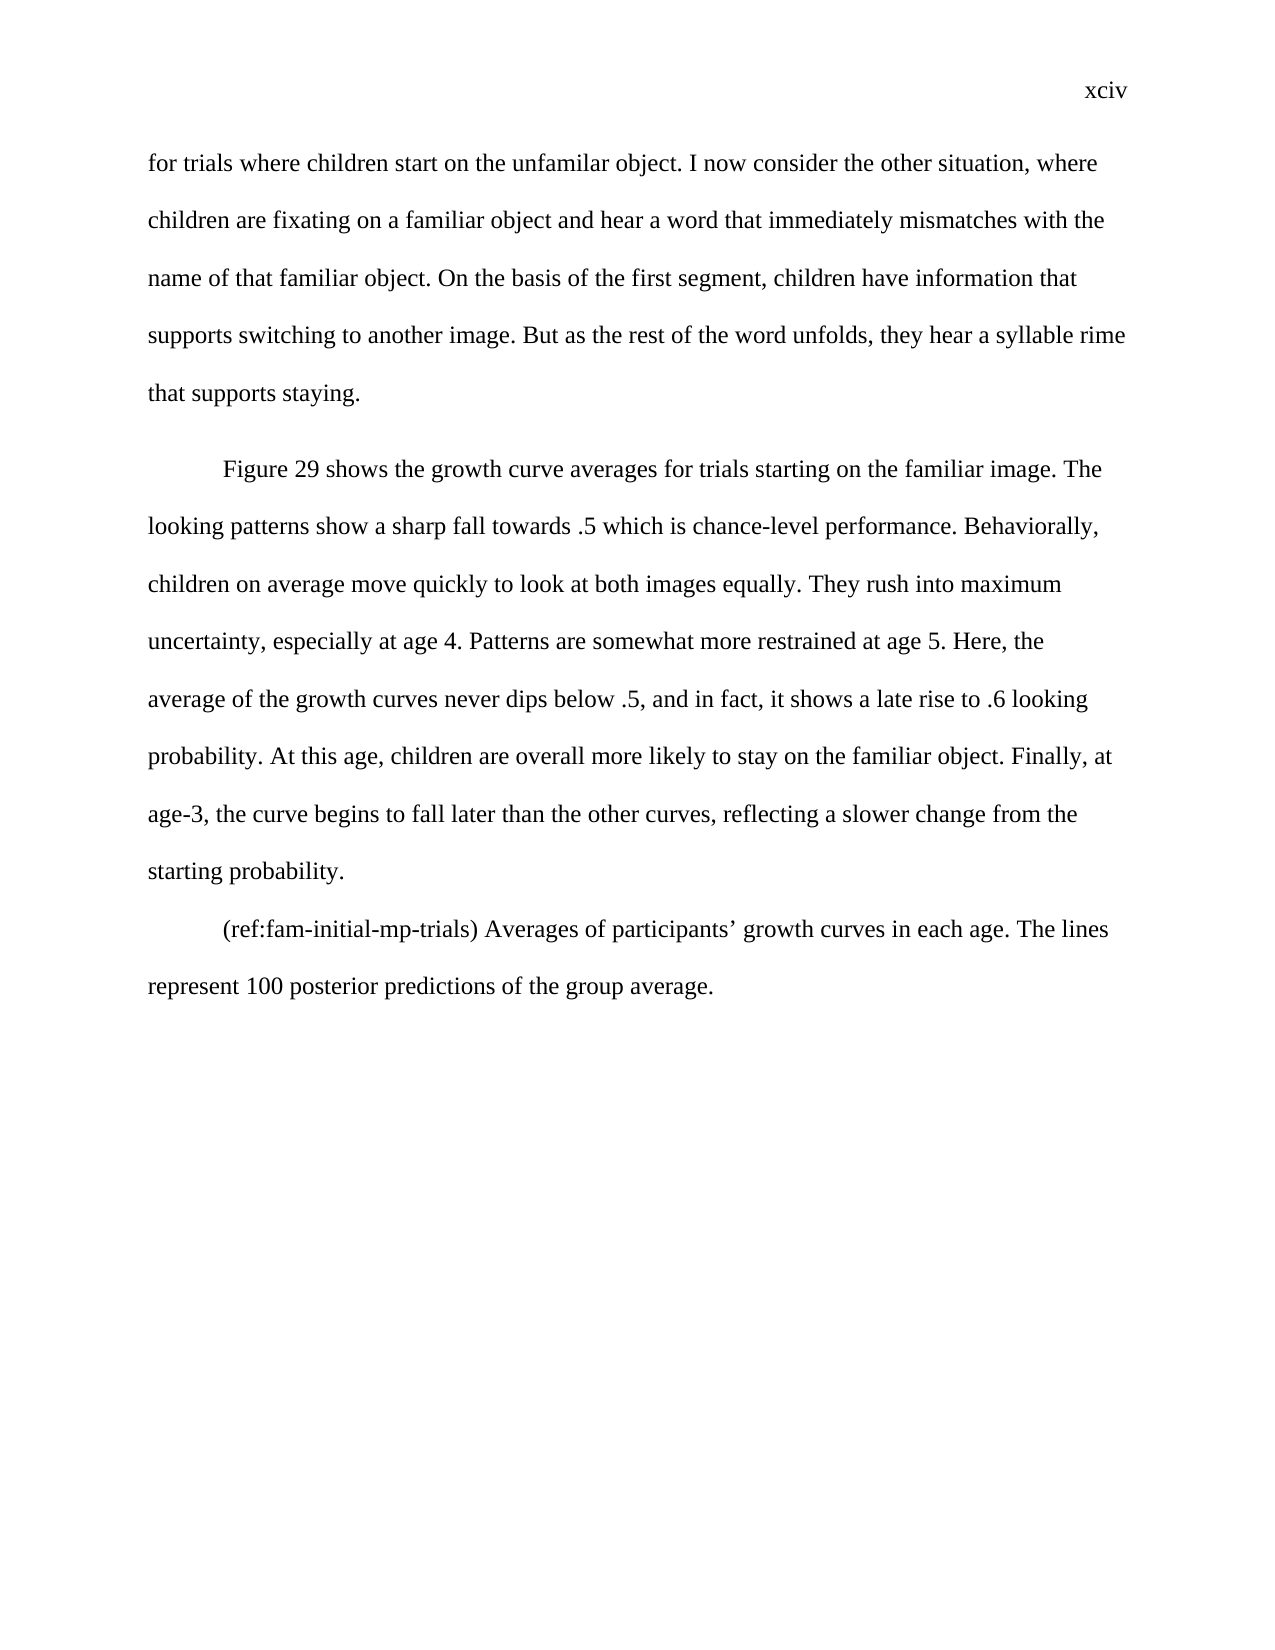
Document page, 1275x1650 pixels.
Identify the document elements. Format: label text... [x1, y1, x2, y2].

text Figure 29 shows the growth curve averages for trials starting on the familiar image. The looking patterns show a sharp fall towards .5 which is chance-level performance. Behaviorally, children on average move quickly to look at both images equally. They rush into maximum uncertainty, especially at age 4. Patterns are somewhat more restrained at age 5. Here, the average of the growth curves never dips below .5, and in fact, it shows a late rise to .6 looking probability. At this age, children are overall more likely to stay on the familiar object. Finally, at age-3, the curve begins to fall later than the other curves, reflecting a slower change from the starting probability. [148, 454, 1127, 885]
text (ref:fam-initial-mp-trials) Averages of participants’ growth curves in each age. The lines represent 100 posterior predictions of the group average. [148, 914, 1127, 1000]
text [148, 148, 1127, 406]
